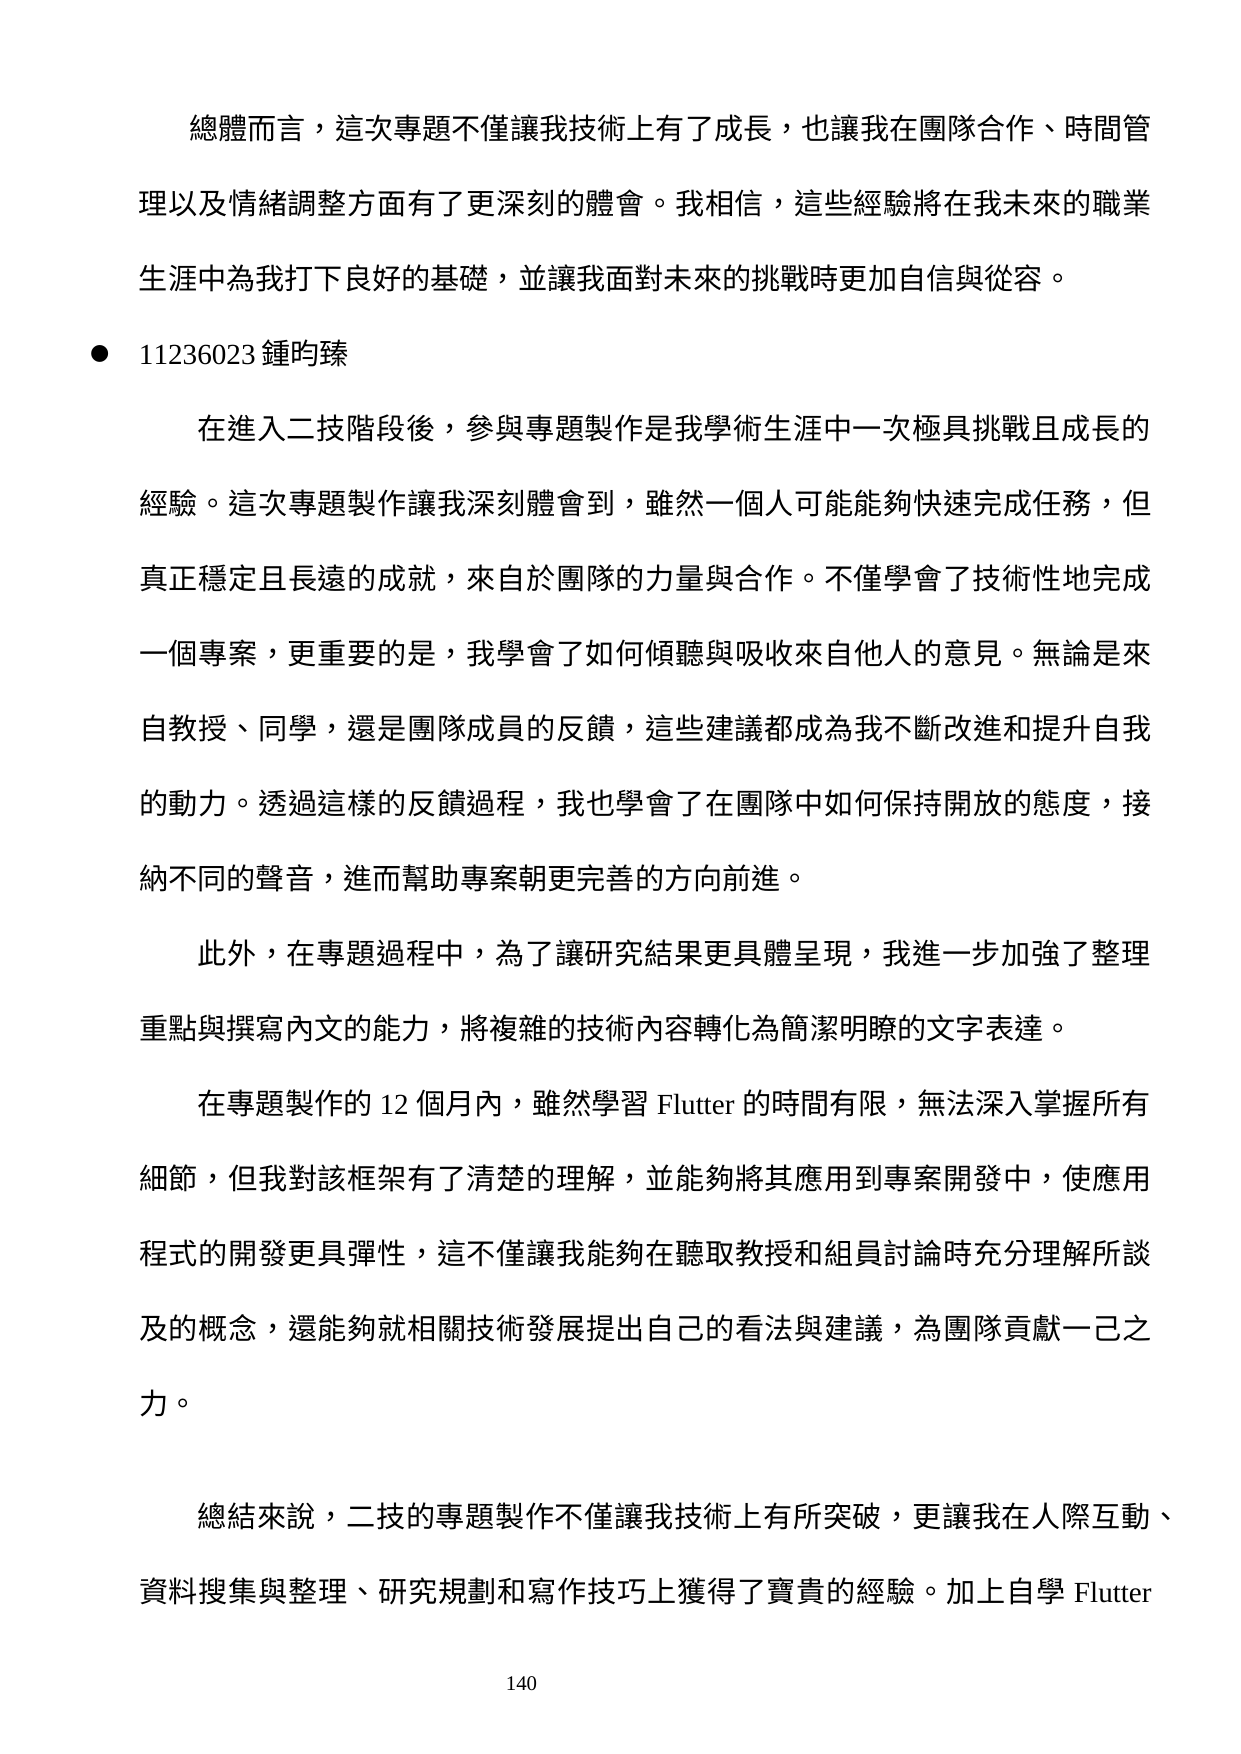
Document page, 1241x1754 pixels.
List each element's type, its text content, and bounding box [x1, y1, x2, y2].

list 在進入二技階段後，參與專題製作是我學術生涯中一次極具挑戰且成長的經驗。這次專題製作讓我深刻體會到，雖然一個人可能能夠快速完成任務，但真正穩定且長遠的成就，來自於團隊的力量與合作。不僅學會了技術性地完成一個專案，更重要的是，我學會了如何傾聽與吸收來自他人的意見。無論是來自教授、同學，還是團隊成員的反饋，這些建議都成為我不斷改進和提升自我的動力。透過這樣的反饋過程，我也學會了在團隊中如何保持開放的態度，接納不同的聲音，進而幫助專案朝更完善的方向前進。 [139, 389, 1152, 914]
list 在專題製作的 12 個月內，雖然學習 Flutter 的時間有限，無法深入掌握所有細節，但我對該框架有了清楚的理解，並能夠將其應用到專案開發中，使應用程式的開發更具彈性，這不僅讓我能夠在聽取教授和組員討論時充分理解所談及的概念，還能夠就相關技術發展提出自己的看法與建議，為團隊貢獻一己之力。 [139, 1064, 1152, 1439]
list 11236023鍾昀臻 [89, 314, 1152, 389]
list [139, 1477, 1152, 1627]
text 總體而言，這次專題不僅讓我技術上有了成長，也讓我在團隊合作、時間管理以及情緒調整方面有了更深刻的體會。我相信，這些經驗將在我未來的職業生涯中為我打下良好的基礎，並讓我面對未來的挑戰時更加自信與從容。 [139, 89, 1152, 314]
list 此外，在專題過程中，為了讓研究結果更具體呈現，我進一步加強了整理重點與撰寫內文的能力，將複雜的技術內容轉化為簡潔明瞭的文字表達。 [139, 914, 1152, 1064]
